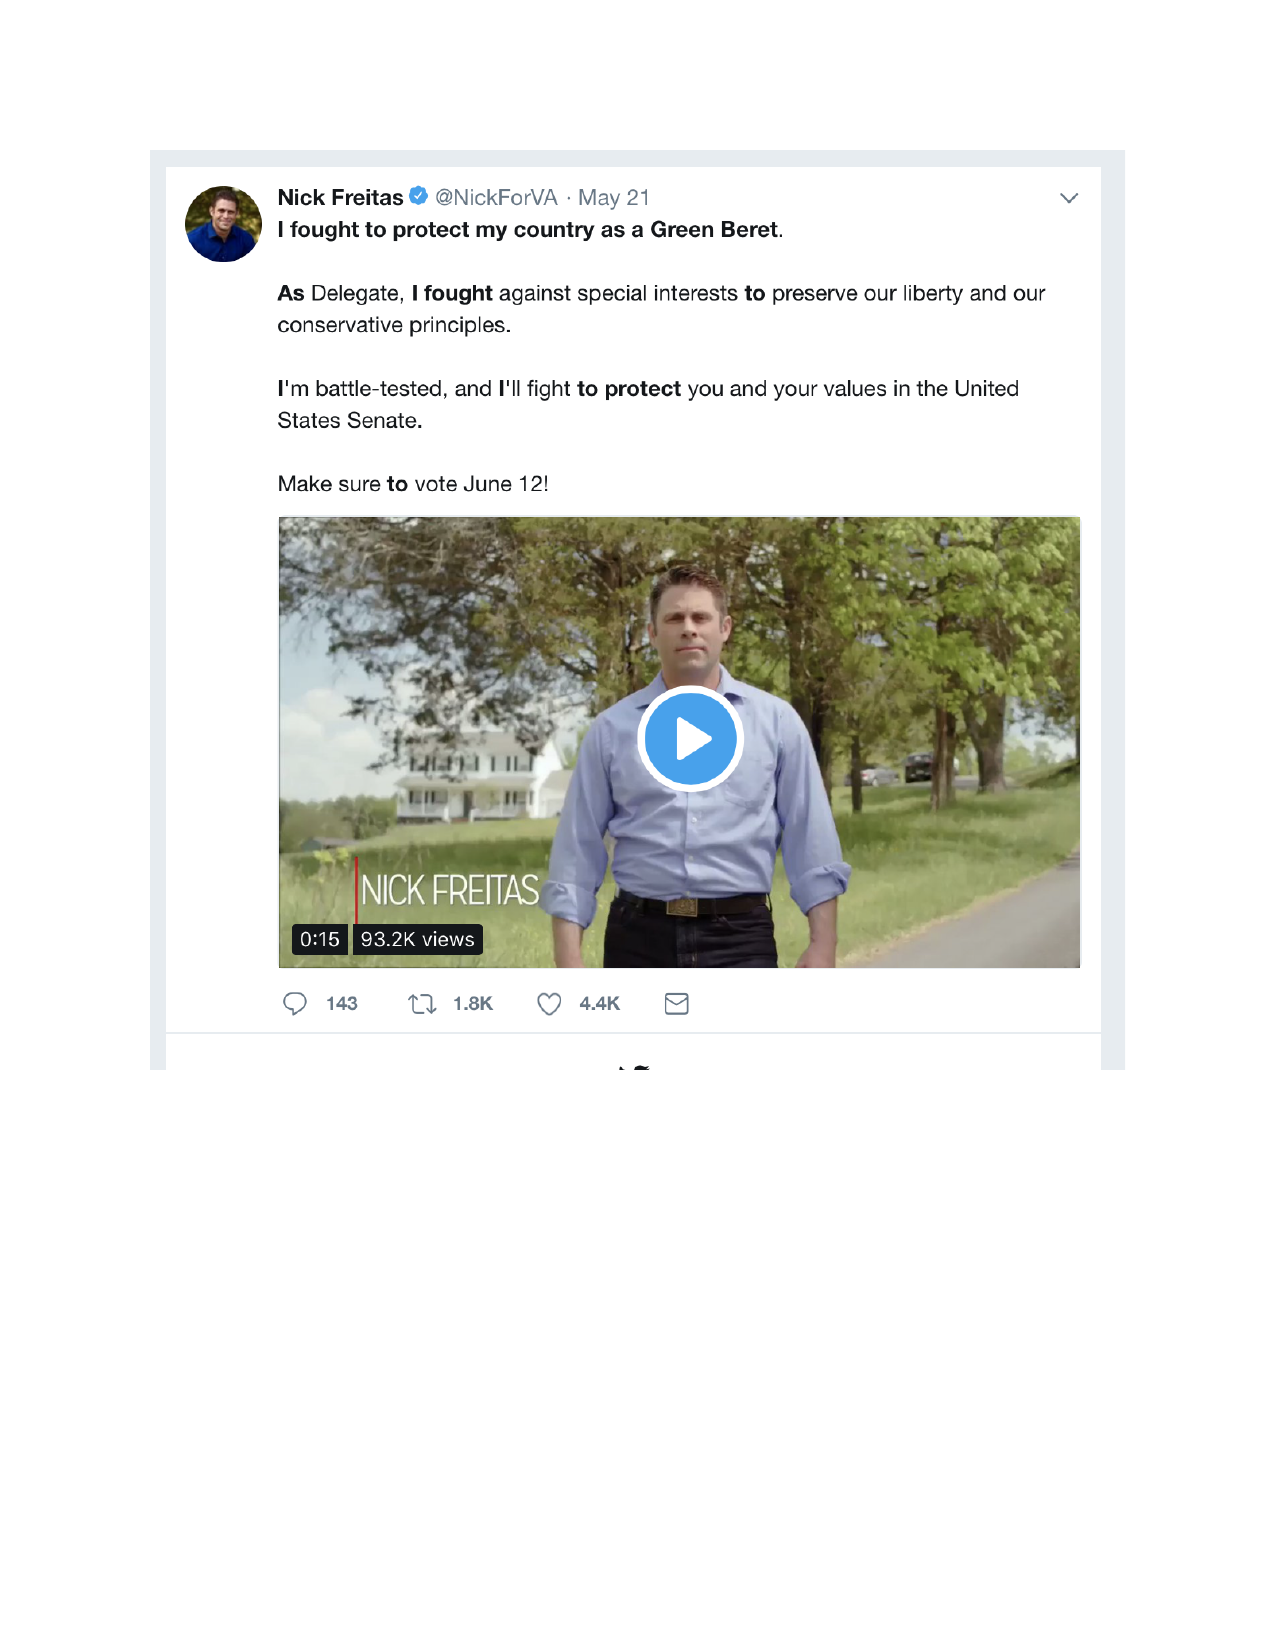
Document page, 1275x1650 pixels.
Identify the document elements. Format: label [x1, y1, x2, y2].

picture [150, 150, 1125, 1070]
